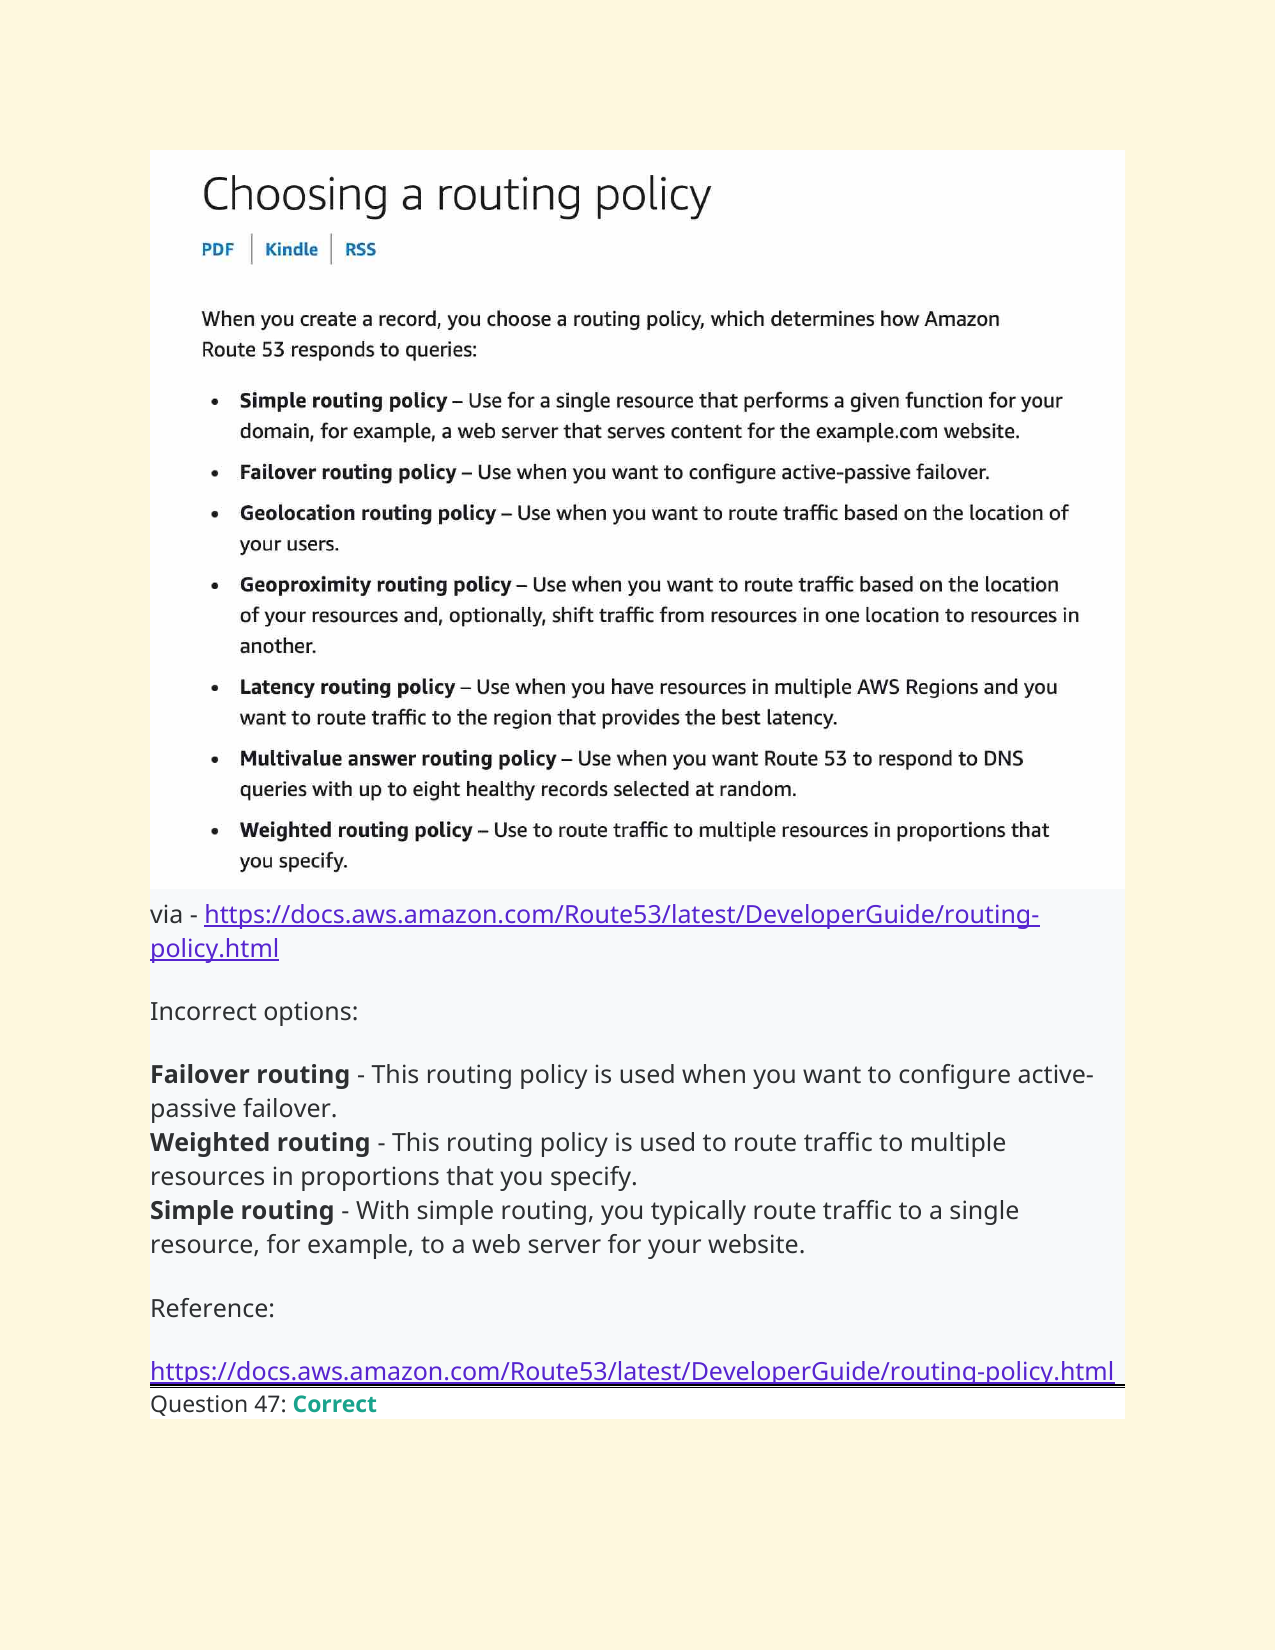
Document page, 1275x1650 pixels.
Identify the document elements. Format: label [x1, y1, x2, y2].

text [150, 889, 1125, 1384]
picture [150, 150, 1125, 889]
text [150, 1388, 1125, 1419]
